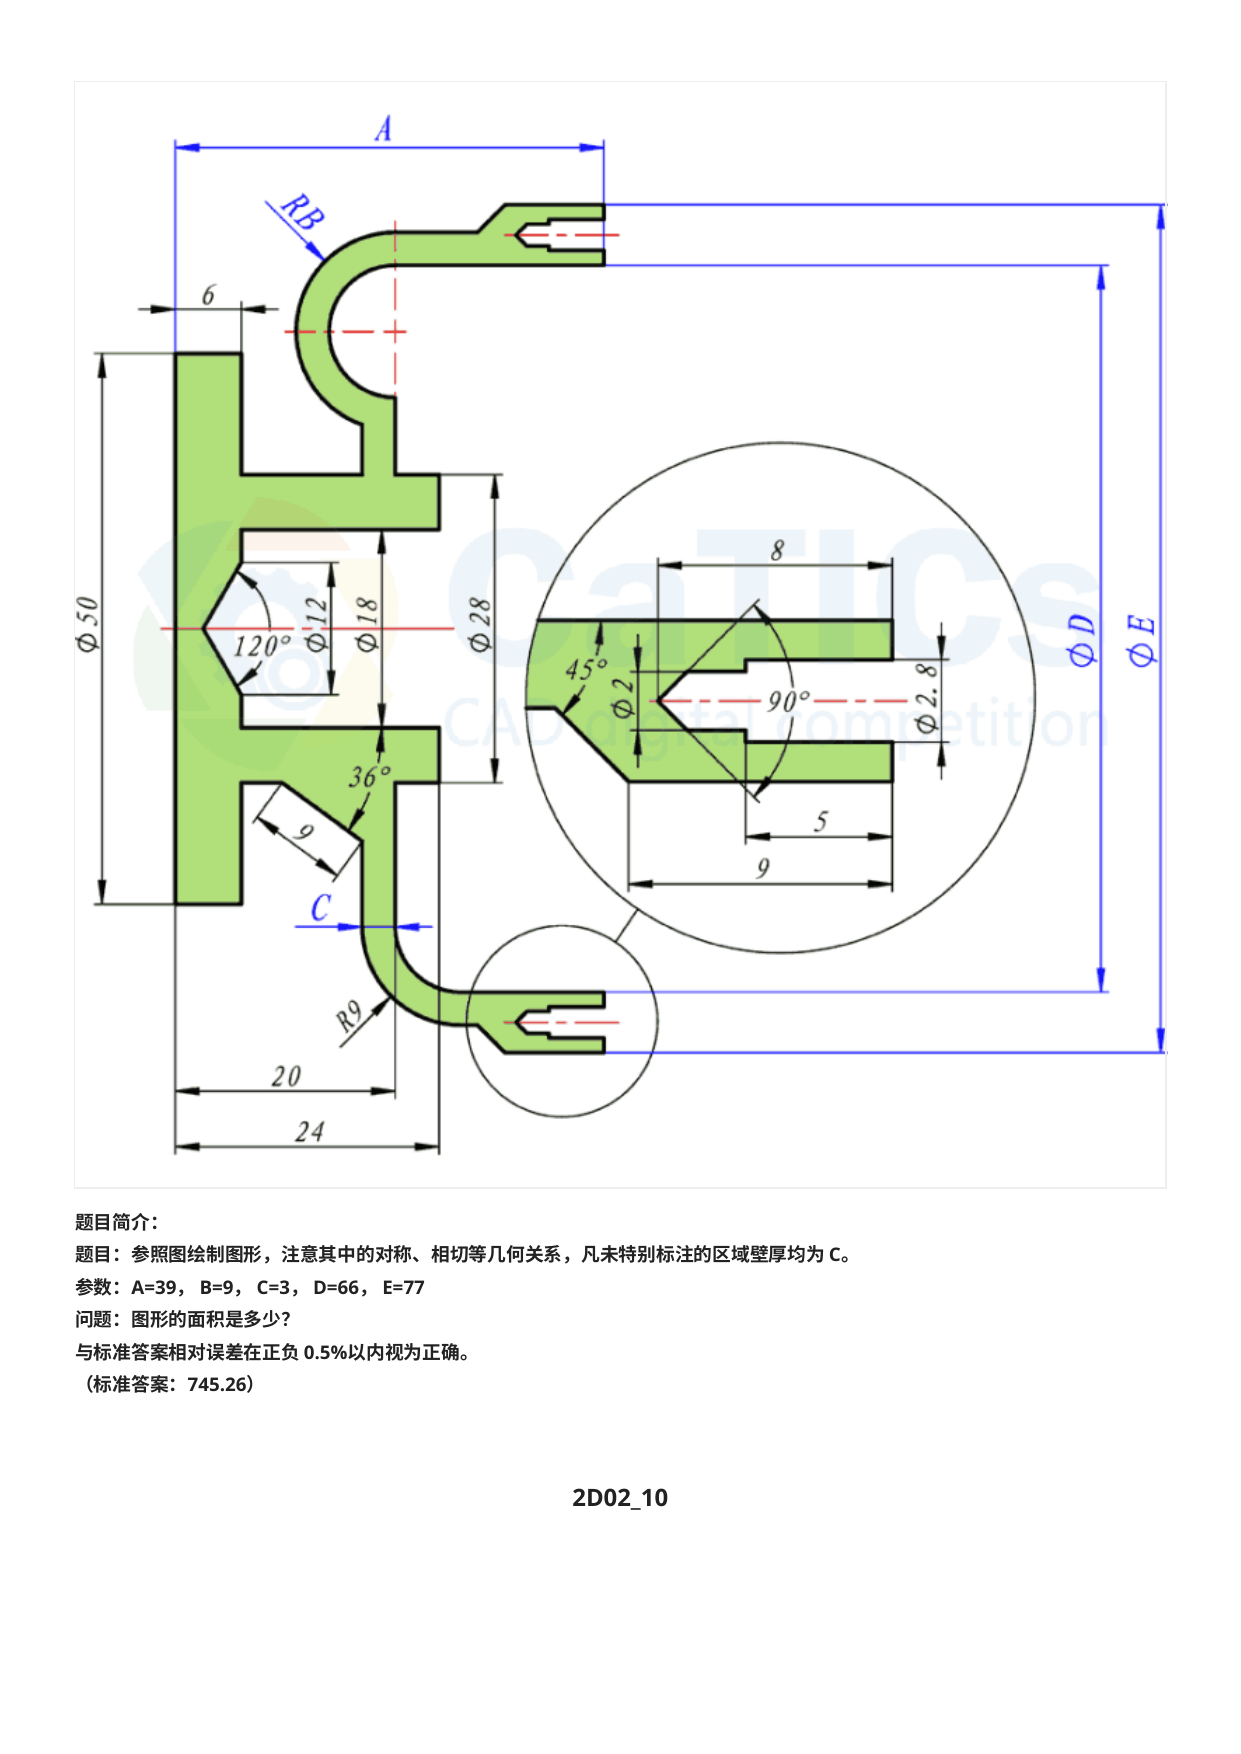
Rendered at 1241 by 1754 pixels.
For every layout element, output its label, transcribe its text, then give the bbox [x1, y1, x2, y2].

text 题目：参照图绘制图形，注意其中的对称、相切等几何关系，凡未特别标注的区域壁厚均为C。 [75, 1237, 1165, 1270]
text 题目简介： [75, 1205, 1165, 1237]
text 参数：A=39， B=9， C=3， D=66， E=77 [75, 1270, 1165, 1302]
text 2D02_10 [75, 1465, 1165, 1530]
text （标准答案：745.26） [75, 1367, 1165, 1400]
text 与标准答案相对误差在正负0.5%以内视为正确。 [75, 1335, 1165, 1367]
picture [75, 88, 1165, 1182]
text 问题：图形的面积是多少？ [75, 1302, 1165, 1335]
